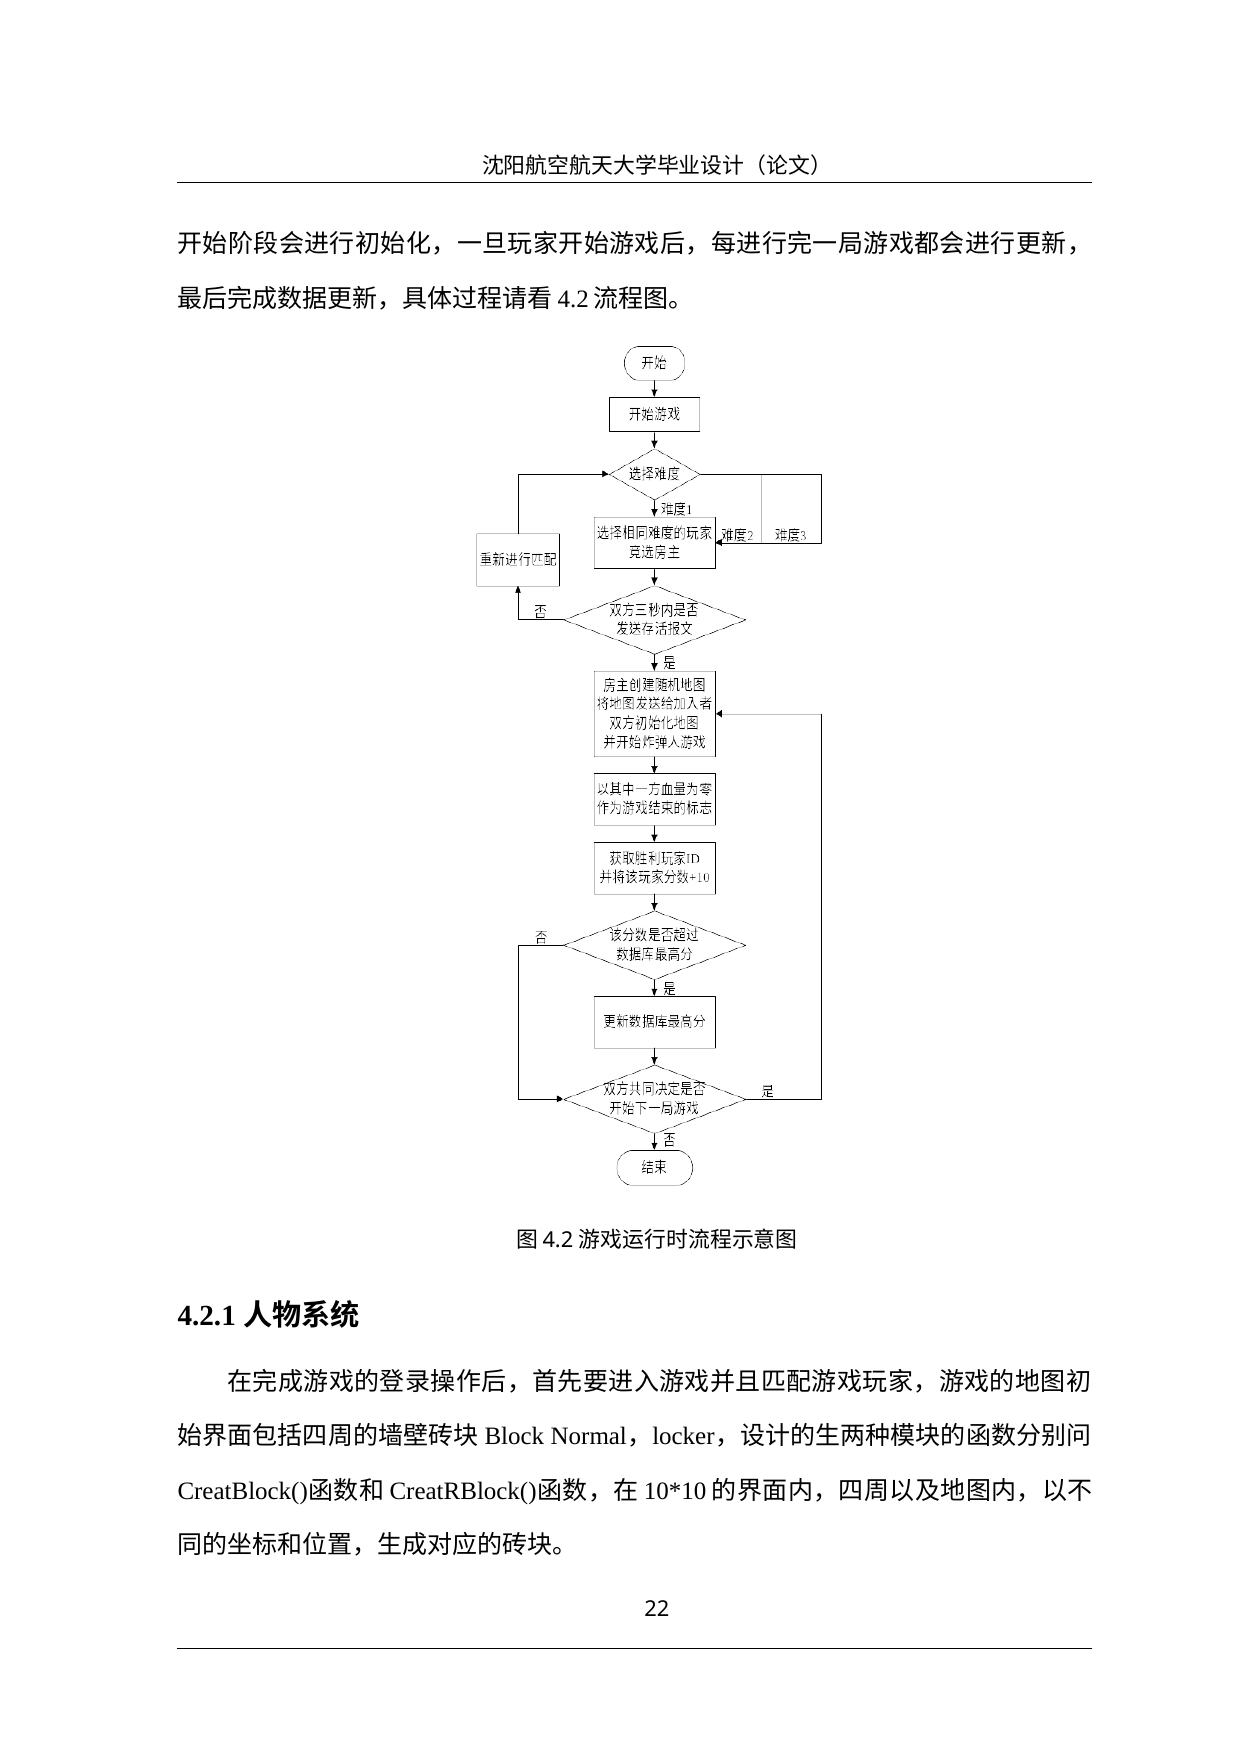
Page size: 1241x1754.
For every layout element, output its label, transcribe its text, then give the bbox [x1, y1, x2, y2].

text 人物系统 [177, 1291, 1092, 1333]
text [177, 224, 1092, 314]
text 图4.2 游戏运行时流程示意图 [177, 1222, 1092, 1253]
text 在完成游戏的登录操作后，首先要进入游戏并且匹配游戏玩家，游戏的地图初始界面包括四周的墙壁砖块Block Normal，locker，设计的生两种模块的函数分别问CreatBlock()函数和CreatRBlock()函数，在10*10的界面内，四周以及地图内，以不同的坐标和位置，生成对应的砖块。 [177, 1361, 1092, 1561]
